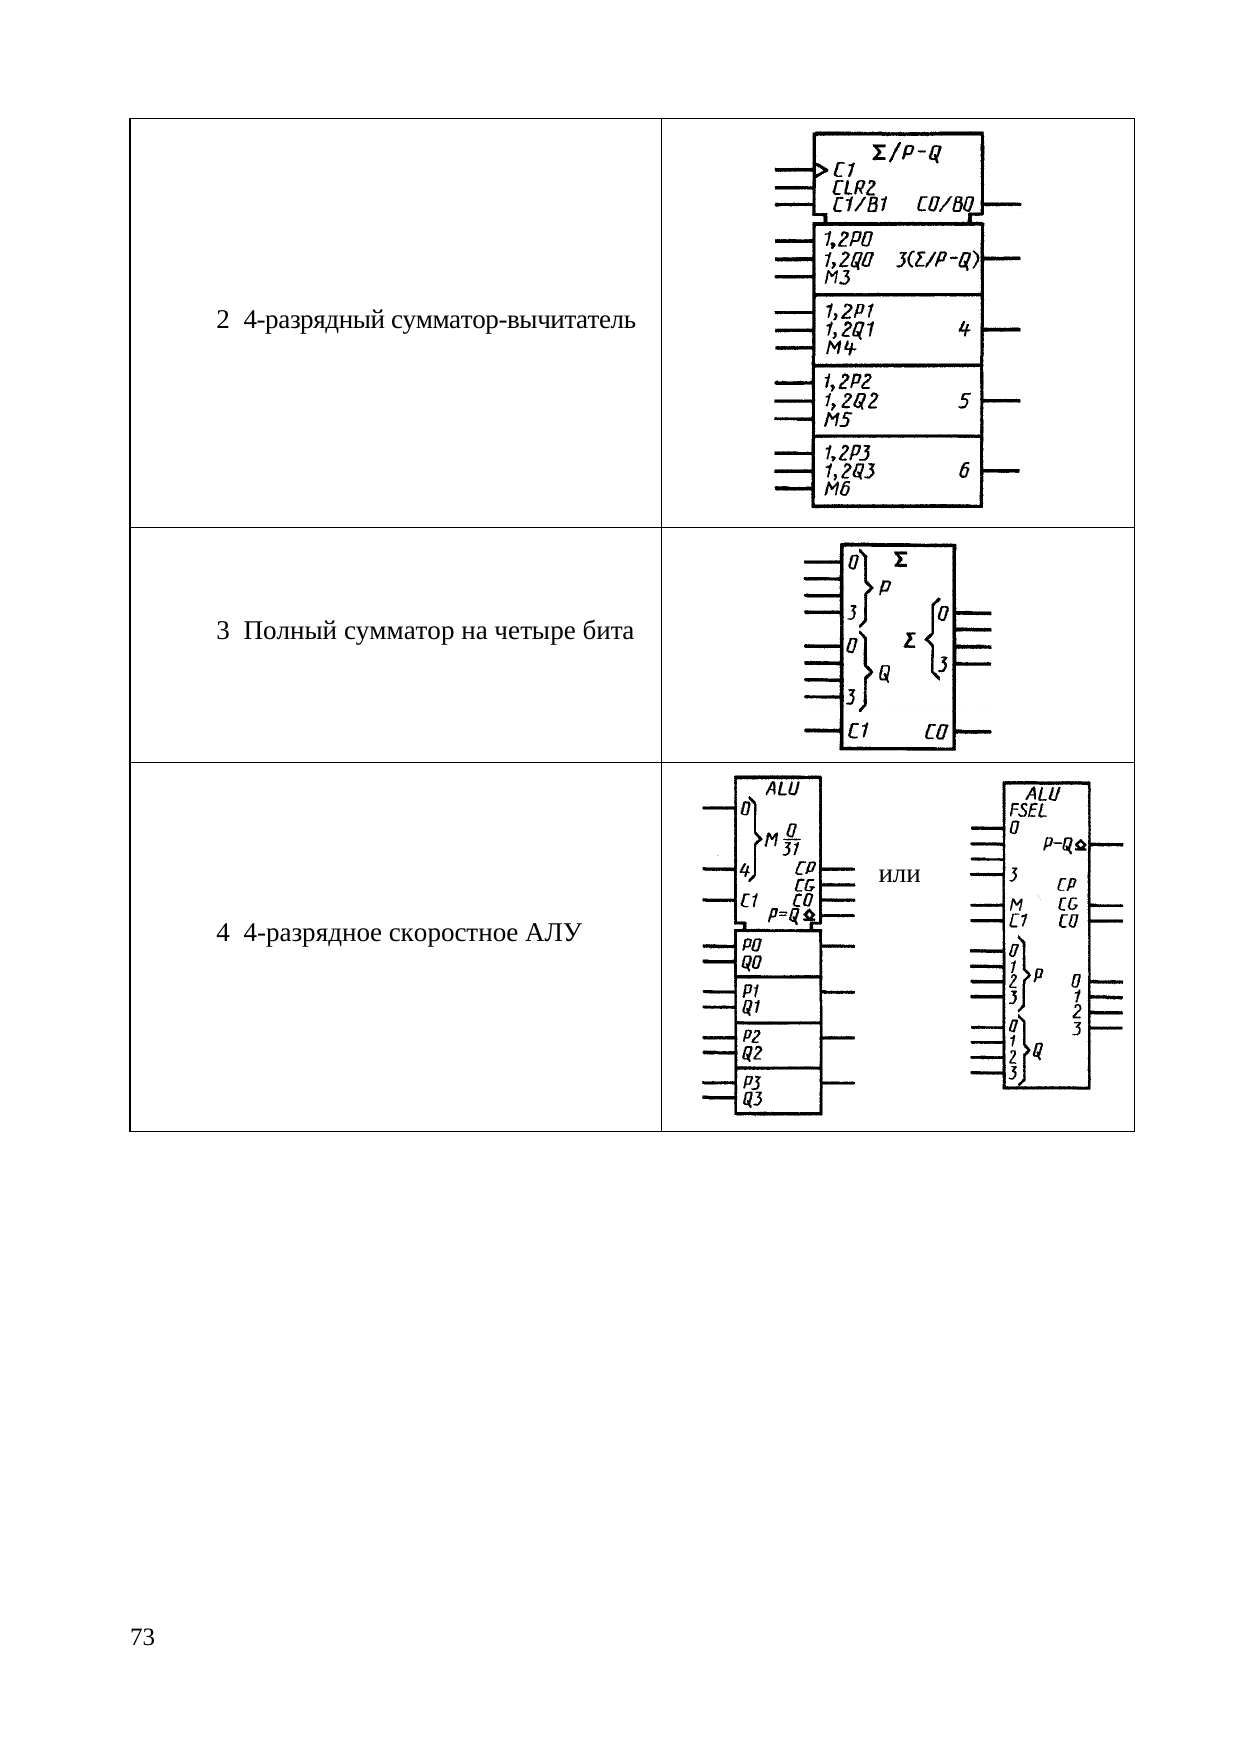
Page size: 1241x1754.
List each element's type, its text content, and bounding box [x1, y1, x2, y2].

table_cell или [662, 763, 1134, 1131]
picture [801, 540, 994, 751]
table_cell [662, 528, 1134, 762]
table_cell [662, 119, 1134, 527]
picture [772, 131, 1023, 510]
table_cell 2 4-разрядный сумматор-вычитатель [131, 119, 661, 527]
table_cell 4 4-разрядное скоростное АЛУ [131, 763, 661, 1131]
table_cell 3 Полный сумматор на четыре бита [131, 528, 661, 762]
